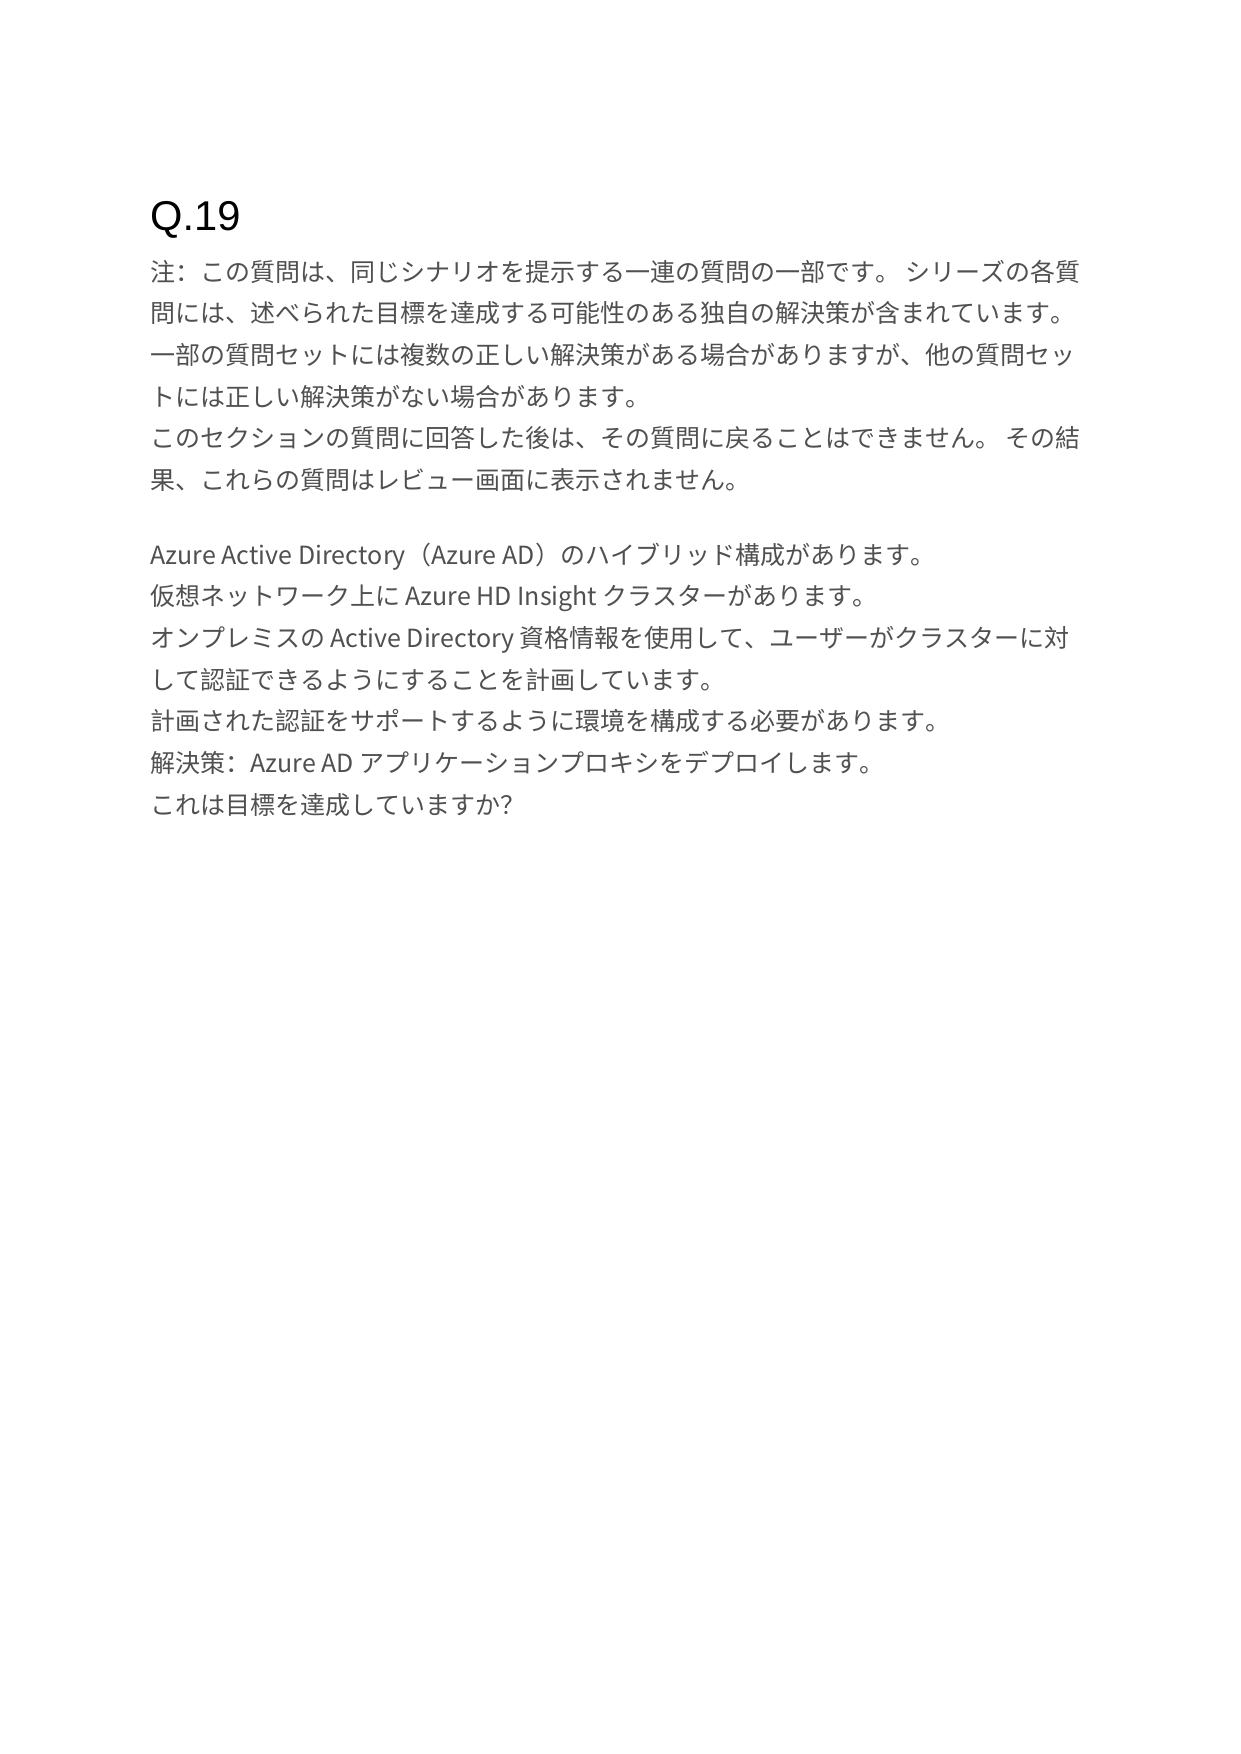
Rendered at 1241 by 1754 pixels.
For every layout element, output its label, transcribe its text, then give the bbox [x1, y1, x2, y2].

text オンプレミスのActive Directory資格情報を使用して、ユーザーがクラスターに対して認証できるようにすることを計画しています。 [150, 618, 1090, 696]
text 解決策：Azure ADアプリケーションプロキシをデプロイします。 [150, 743, 1090, 780]
text Azure Active Directory（Azure AD）のハイブリッド構成があります。 [150, 535, 1090, 571]
text 仮想ネットワーク上にAzure HD Insightクラスターがあります。 [150, 577, 1090, 613]
text これは目標を達成していますか？ [150, 785, 1090, 821]
text このセクションの質問に回答した後は、その質問に戻ることはできません。 その結果、これらの質問はレビュー画面に表示されません。 [150, 419, 1090, 497]
text 注：この質問は、同じシナリオを提示する一連の質問の一部です。 シリーズの各質問には、述べられた目標を達成する可能性のある独自の解決策が含まれています。 一部の質問セットには複数の正しい解決策がある場合がありますが、他の質問セットには正しい解決策がない場合があります。 [150, 252, 1090, 413]
text 計画された認証をサポートするように環境を構成する必要があります。 [150, 702, 1090, 738]
subtitle Q.19 [150, 192, 1090, 239]
